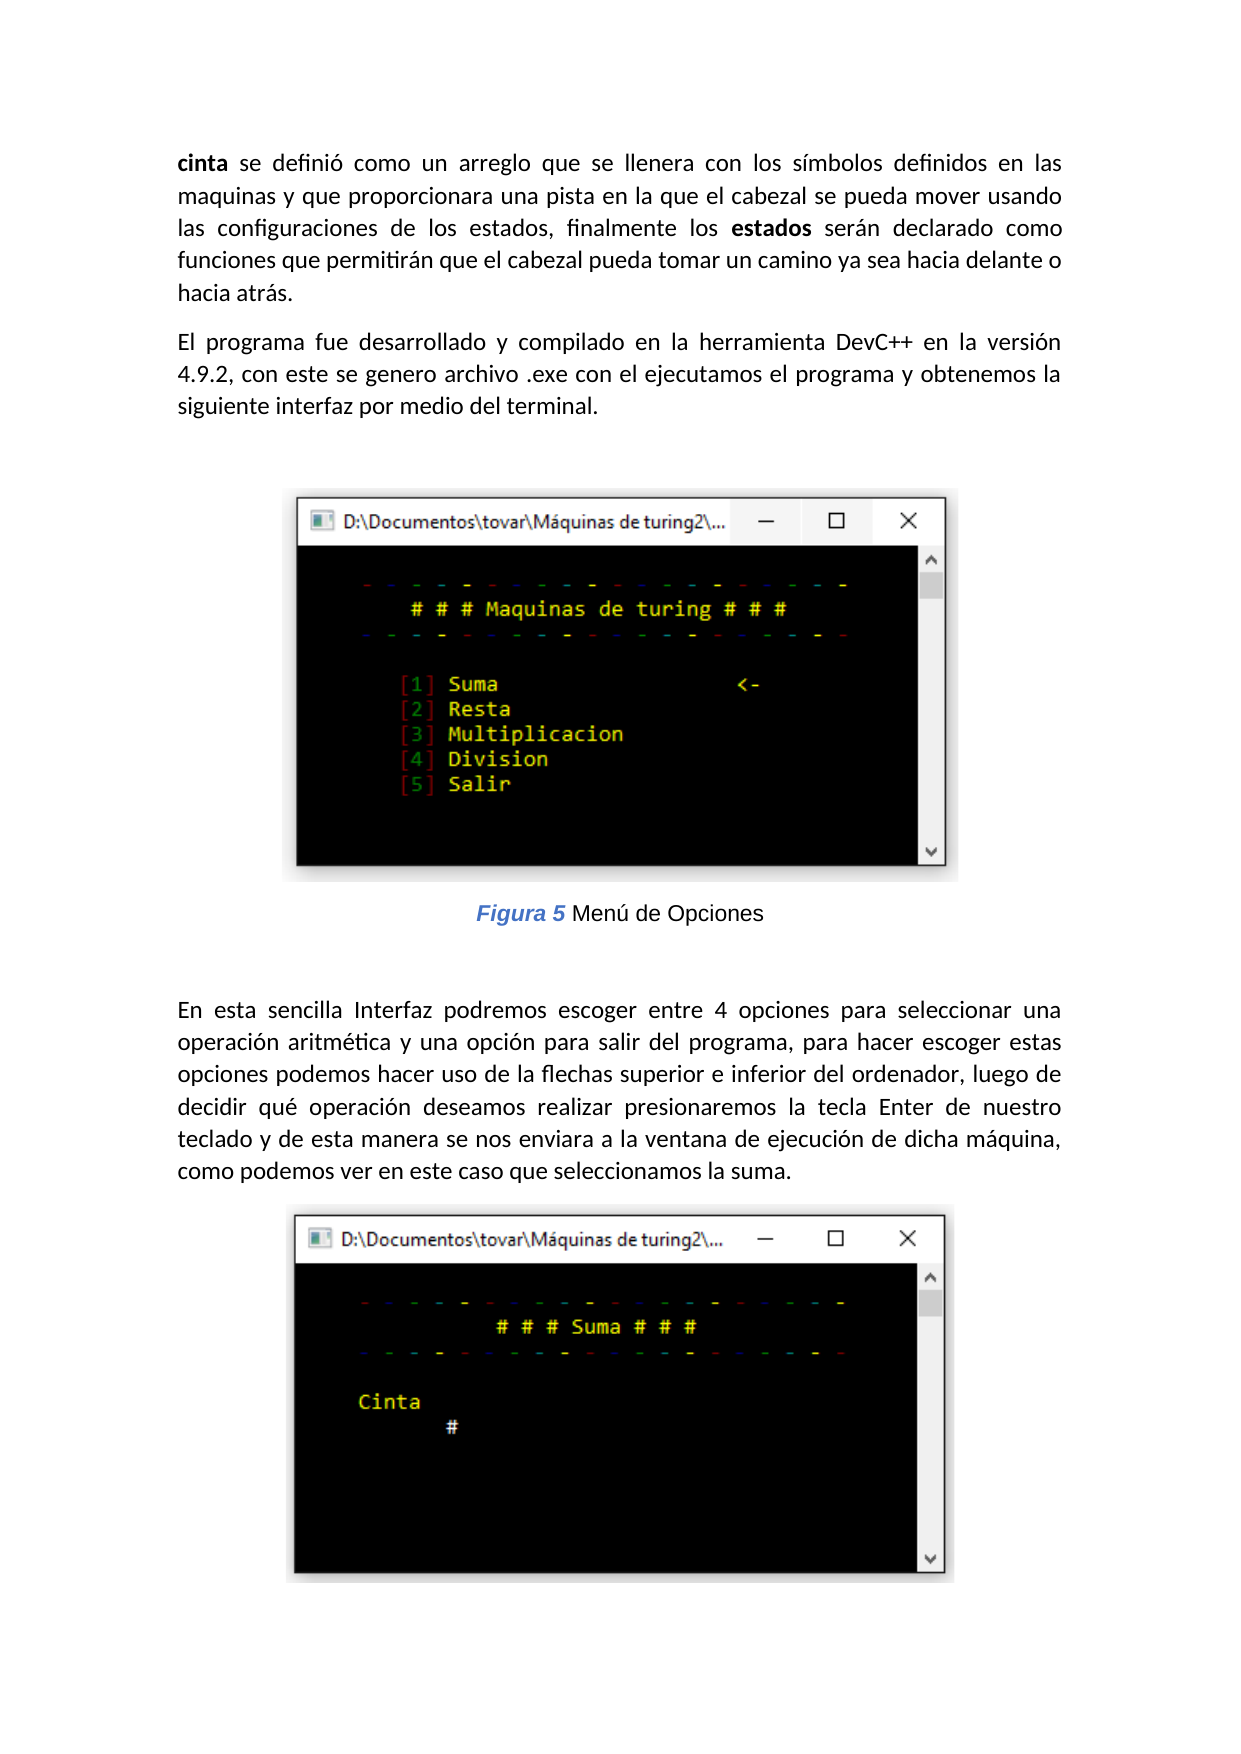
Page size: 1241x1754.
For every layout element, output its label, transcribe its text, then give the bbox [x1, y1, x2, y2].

text En esta sencilla Interfaz podremos escoger entre 4 opciones para seleccionar una operación aritmética y una opción para salir del programa, para hacer escoger estas opciones podemos hacer uso de la flechas superior e inferior del ordenador, luego de decidir qué operación deseamos realizar presionaremos la tecla Enter de nuestro teclado y de esta manera se nos enviara a la ventana de ejecución de dicha máquina, como podemos ver en este caso que seleccionamos la suma. [177, 994, 1063, 1186]
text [177, 148, 1063, 307]
text Figura 5 Menú de Opciones [177, 900, 1063, 927]
picture [285, 1204, 955, 1583]
picture [281, 488, 959, 882]
text El programa fue desarrollado y compilado en la herramienta DevC++ en la versión 4.9.2, con este se genero archivo .exe con el ejecutamos el programa y obtenemos la siguiente interfaz por medio del terminal. [177, 326, 1063, 421]
